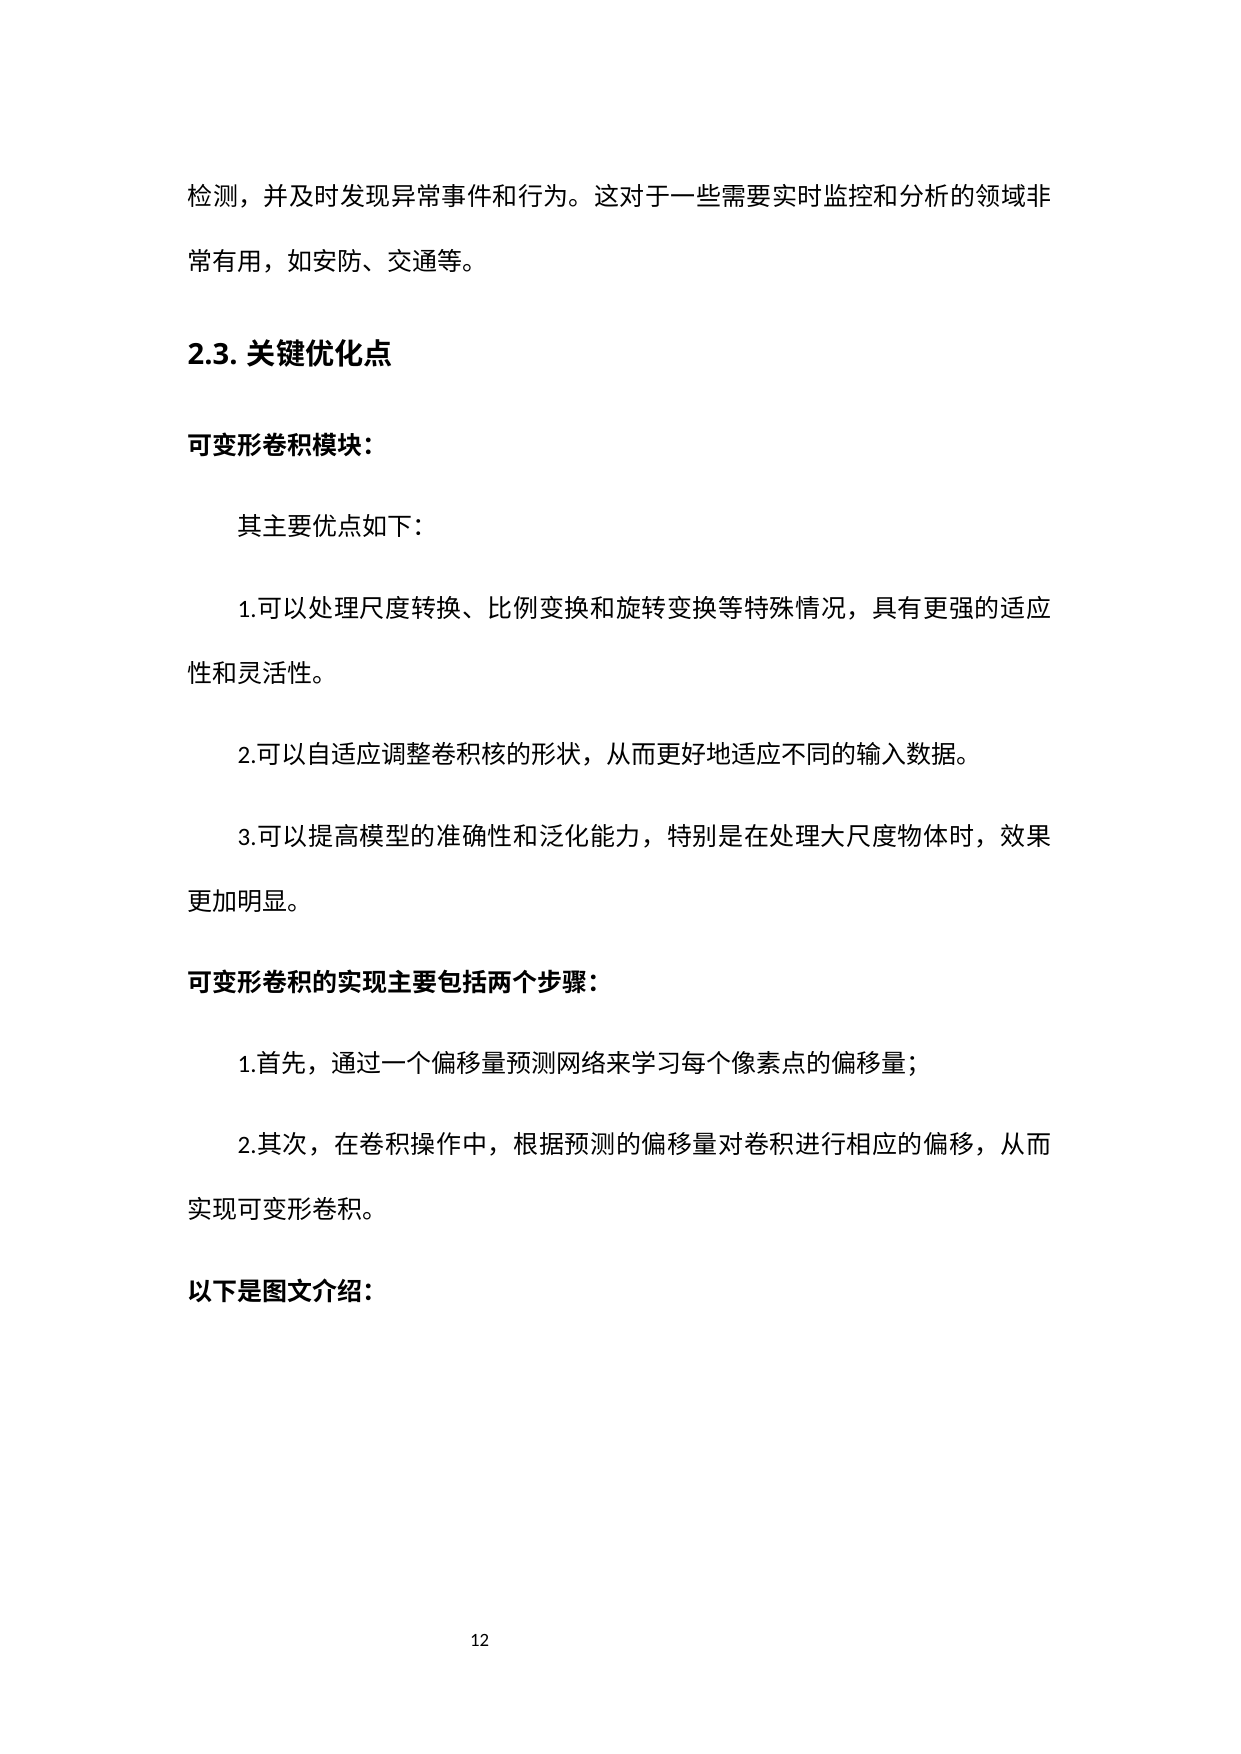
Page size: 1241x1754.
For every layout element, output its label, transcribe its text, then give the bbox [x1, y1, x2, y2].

text 其主要优点如下： [187, 492, 1053, 557]
text 2.可以自适应调整卷积核的形状，从而更好地适应不同的输入数据。 [187, 720, 1053, 785]
text 2.其次，在卷积操作中，根据预测的偏移量对卷积进行相应的偏移，从而实现可变形卷积。 [187, 1111, 1053, 1241]
text 3.可以提高模型的准确性和泛化能力，特别是在处理大尺度物体时，效果更加明显。 [187, 802, 1053, 932]
text 可变形卷积模块： [187, 411, 1053, 476]
text 1.首先，通过一个偏移量预测网络来学习每个像素点的偏移量； [187, 1029, 1053, 1094]
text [187, 162, 1053, 292]
text 以下是图文介绍： [187, 1257, 1053, 1322]
text 1.可以处理尺度转换、比例变换和旋转变换等特殊情况，具有更强的适应性和灵活性。 [187, 574, 1053, 704]
text 可变形卷积的实现主要包括两个步骤： [187, 948, 1053, 1013]
list 关键优化点 [187, 319, 1053, 384]
